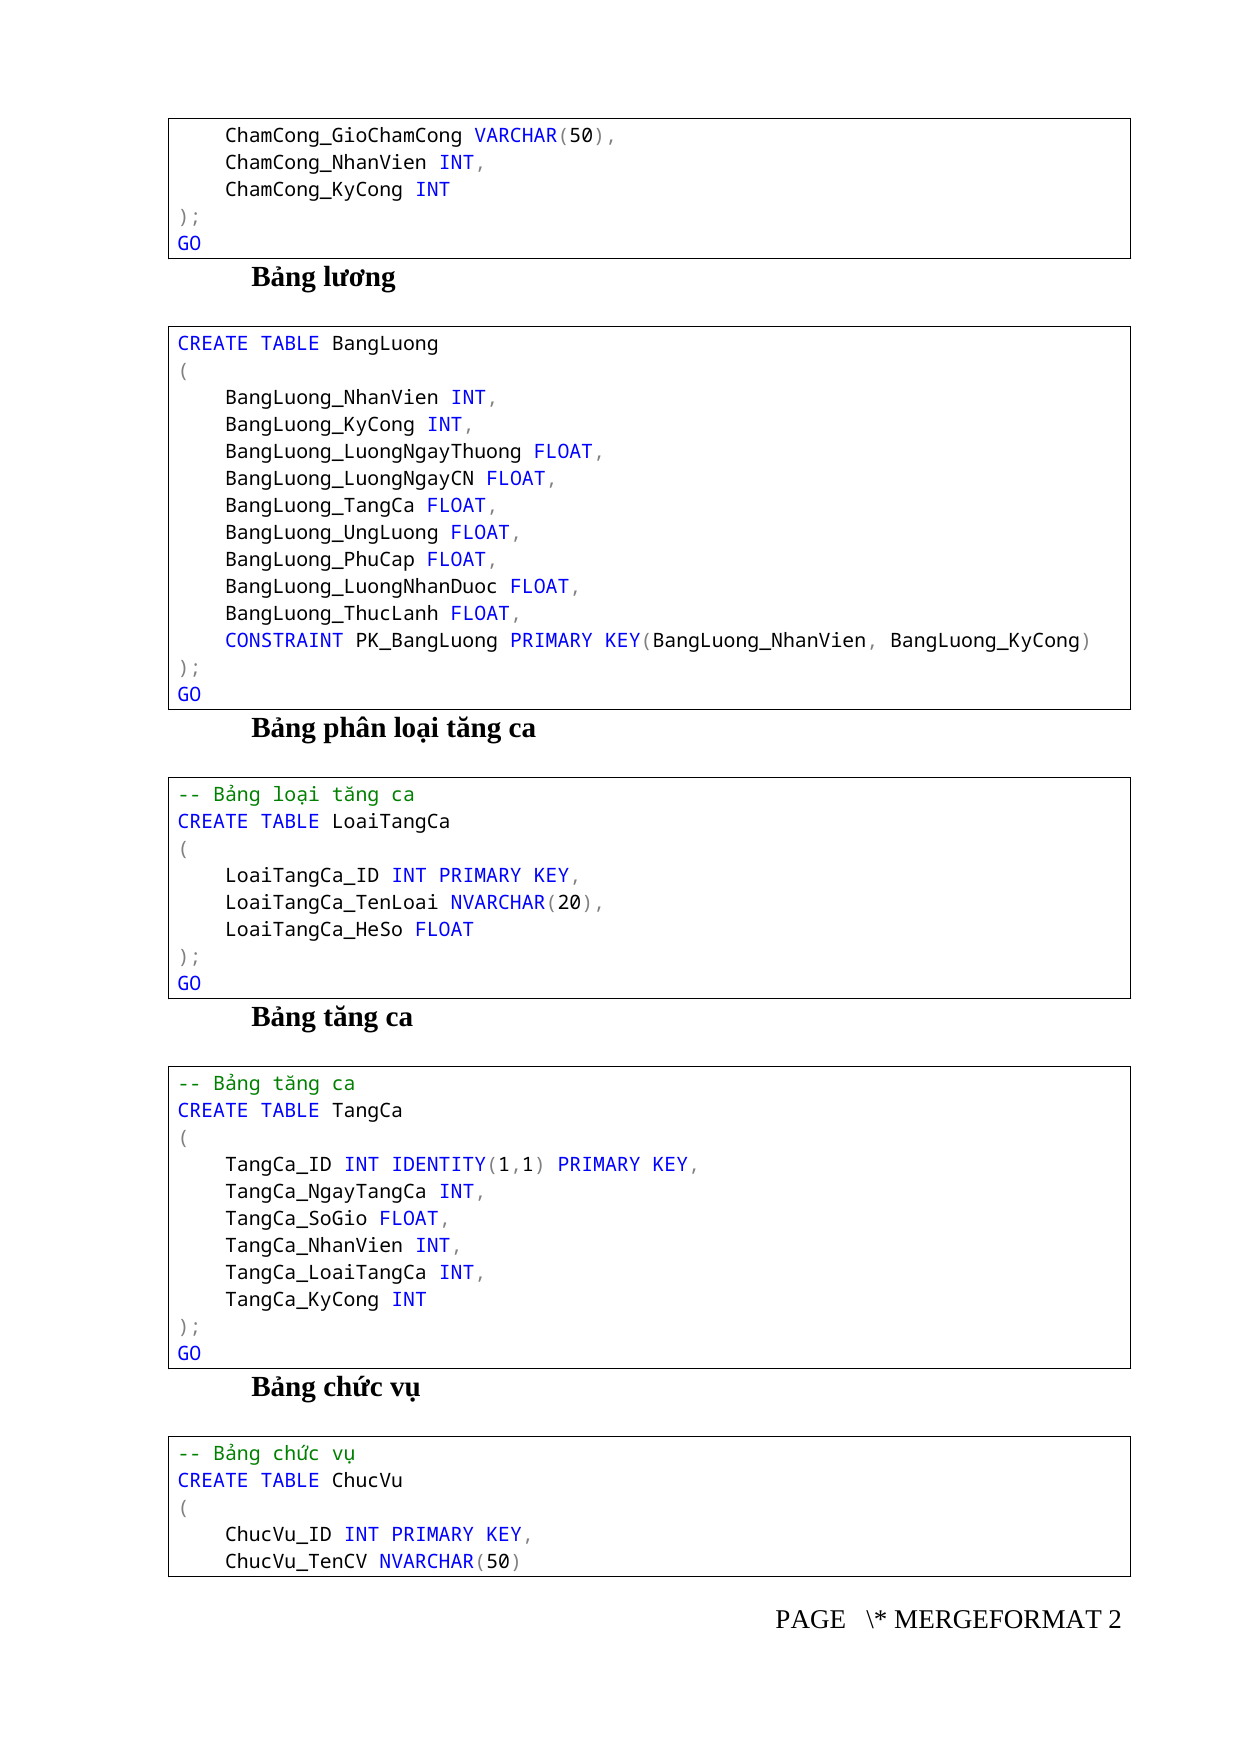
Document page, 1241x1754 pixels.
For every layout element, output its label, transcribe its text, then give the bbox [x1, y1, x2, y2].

text CREATE TABLE ChucVu [177, 1466, 1122, 1493]
text -- Bảng chức vụ [169, 1437, 1130, 1466]
list Bảng chức vụ [177, 1369, 1122, 1403]
text GO [169, 966, 1130, 998]
text -- Bảng tăng ca [169, 1067, 1130, 1096]
text ); [177, 942, 1122, 966]
text TangCa_LoaiTangCa INT, [177, 1258, 1122, 1285]
text BangLuong_UngLuong FLOAT, [177, 518, 1122, 545]
text GO [169, 226, 1130, 258]
text TangCa_NgayTangCa INT, [177, 1177, 1122, 1204]
text ChamCong_KyCong INT [177, 175, 1122, 202]
text TangCa_ID INT IDENTITY(1,1) PRIMARY KEY, [177, 1150, 1122, 1177]
text TangCa_SoGio FLOAT, [177, 1204, 1122, 1231]
text CONSTRAINT PK_BangLuong PRIMARY KEY(BangLuong_NhanVien, BangLuong_KyCong) [177, 626, 1122, 653]
text BangLuong_NhanVien INT, [177, 383, 1122, 410]
text BangLuong_KyCong INT, [177, 410, 1122, 437]
list Bảng tăng ca [177, 999, 1122, 1033]
list Bảng lương [177, 259, 1122, 293]
text TangCa_KyCong INT [177, 1285, 1122, 1312]
text BangLuong_ThucLanh FLOAT, [177, 599, 1122, 626]
text ( [177, 1123, 1122, 1150]
text TangCa_NhanVien INT, [177, 1231, 1122, 1258]
text ); [177, 202, 1122, 226]
text BangLuong_LuongNhanDuoc FLOAT, [177, 572, 1122, 599]
text CREATE TABLE TangCa [177, 1096, 1122, 1123]
list Bảng phân loại tăng ca [177, 710, 1122, 744]
text ChamCong_NhanVien INT, [177, 148, 1122, 175]
text ChucVu_ID INT PRIMARY KEY, [177, 1520, 1122, 1544]
text ( [177, 1493, 1122, 1520]
text LoaiTangCa_ID INT PRIMARY KEY, [177, 861, 1122, 888]
text GO [169, 677, 1130, 709]
text BangLuong_PhuCap FLOAT, [177, 545, 1122, 572]
text ); [177, 653, 1122, 677]
text CREATE TABLE BangLuong [169, 327, 1130, 356]
text -- Bảng loại tăng ca [169, 778, 1130, 807]
text ( [177, 356, 1122, 383]
text LoaiTangCa_TenLoai NVARCHAR(20), [177, 888, 1122, 915]
text ( [177, 834, 1122, 861]
text ChucVu_TenCV NVARCHAR(50) [169, 1544, 1130, 1576]
text CREATE TABLE LoaiTangCa [177, 807, 1122, 834]
text BangLuong_TangCa FLOAT, [177, 491, 1122, 518]
text ); [177, 1312, 1122, 1336]
text BangLuong_LuongNgayThuong FLOAT, [177, 437, 1122, 464]
text BangLuong_LuongNgayCN FLOAT, [177, 464, 1122, 491]
text GO [169, 1336, 1130, 1368]
text LoaiTangCa_HeSo FLOAT [177, 915, 1122, 942]
text ChamCong_GioChamCong VARCHAR(50), [169, 119, 1130, 148]
